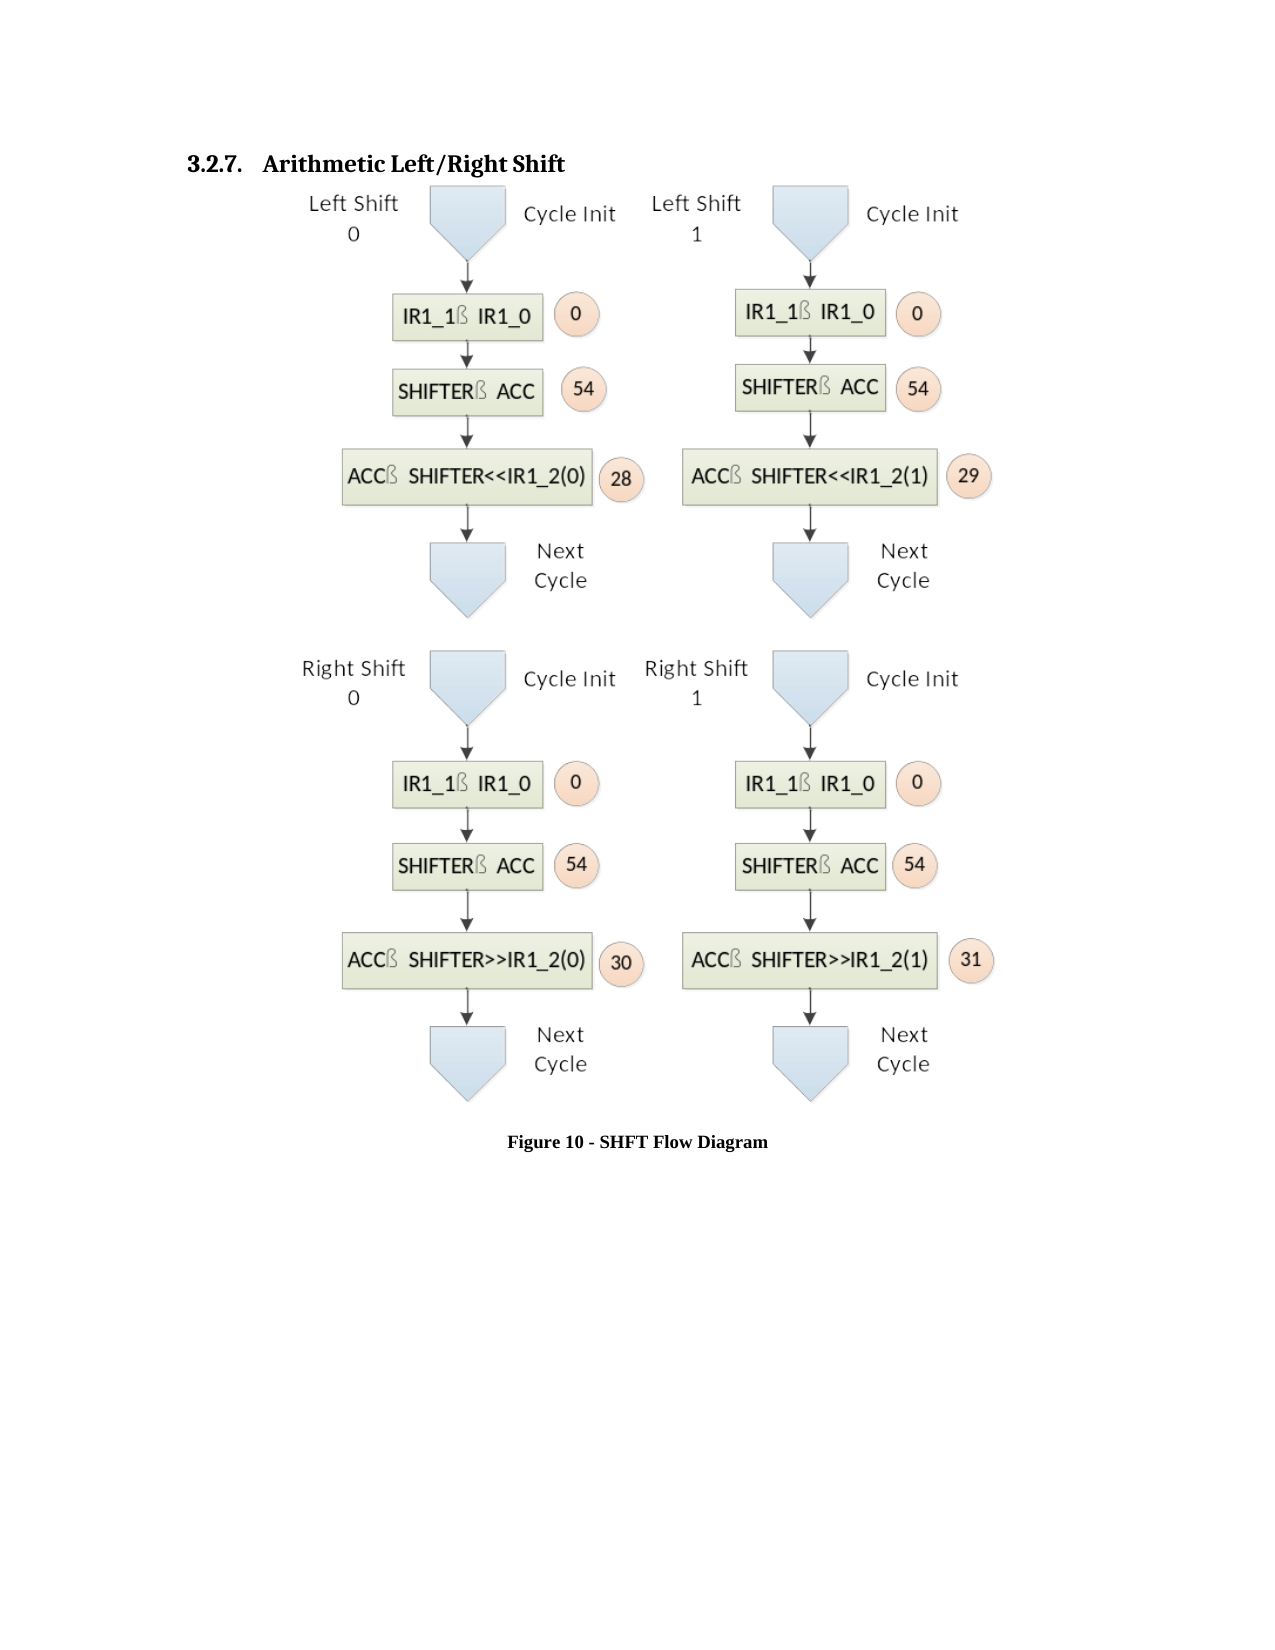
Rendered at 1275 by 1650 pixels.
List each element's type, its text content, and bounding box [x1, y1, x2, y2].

text Figure - SHFT Flow Diagram [150, 1131, 1125, 1153]
subtitle Arithmetic Left/Right Shift [187, 150, 1125, 179]
